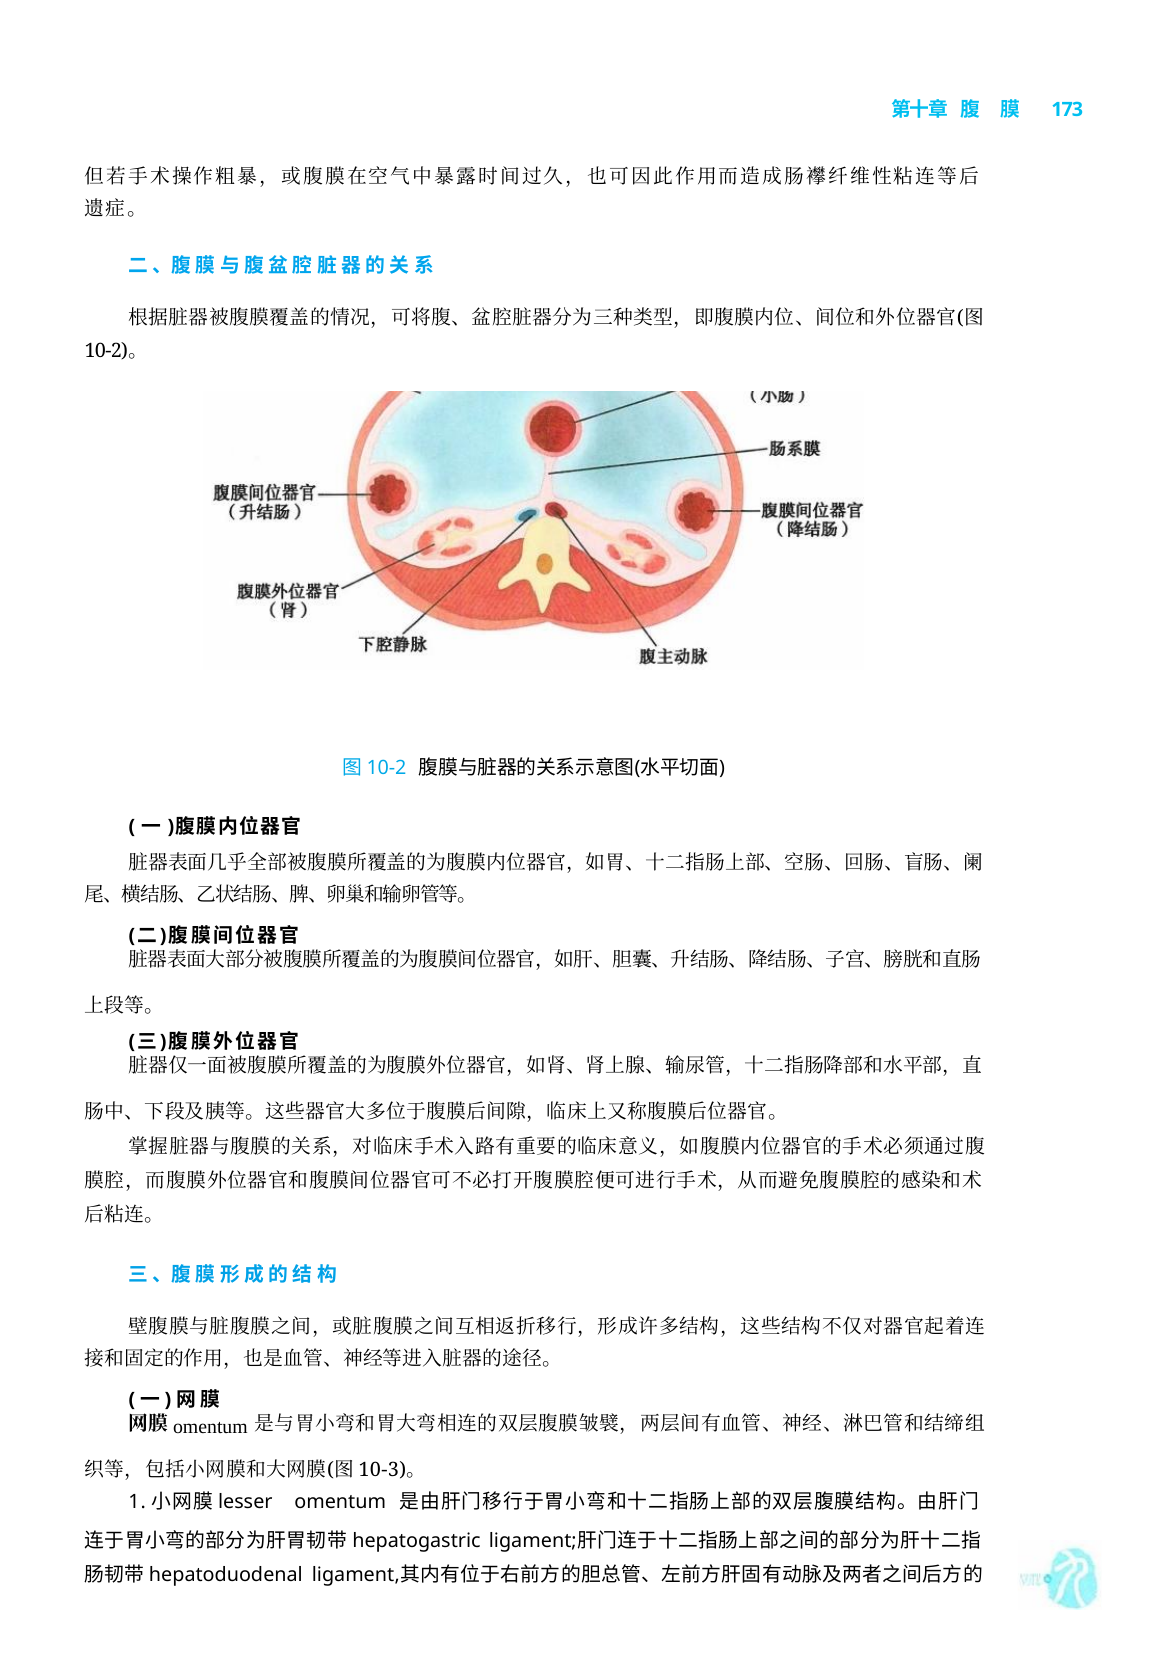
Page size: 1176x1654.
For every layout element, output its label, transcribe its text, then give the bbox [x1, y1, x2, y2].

text 三 、腹 膜 形 成 的 结 构 [128, 1260, 1102, 1287]
text (三)腹膜外位器官 [128, 1028, 1102, 1054]
text 壁腹膜与脏腹膜之间，或脏腹膜之间互相返折移行，形成许多结构，这些结构不仅对器官起着连 接和固定的作用，也是血管、神经等进入脏器的途径。 [84, 1310, 986, 1371]
text 上段等。 [84, 991, 1102, 1017]
text ( 一 ) 网 膜 [128, 1385, 1102, 1412]
text 1. 小网膜lesser omentum 是由肝门移行于胃小弯和十二指肠上部的双层腹膜结构。由肝门 [128, 1488, 1102, 1514]
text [84, 1524, 982, 1587]
picture [1017, 1540, 1103, 1610]
text ( 一 )腹膜内位器官 [128, 812, 1102, 838]
text 脏器表面大部分被腹膜所覆盖的为腹膜间位器官，如肝、胆囊、升结肠、降结肠、子宫、膀胱和直肠 [128, 955, 1102, 991]
text 脏器仅一面被腹膜所覆盖的为腹膜外位器官，如肾、肾上腺、输尿管，十二指肠降部和水平部，直 [128, 1061, 1102, 1097]
text 网膜omentum 是与胃小弯和胃大弯相连的双层腹膜皱襞，两层间有血管、神经、淋巴管和结缔组 [128, 1418, 1102, 1455]
text 根据脏器被腹膜覆盖的情况，可将腹、盆腔脏器分为三种类型，即腹膜内位、间位和外位器官(图 10-2)。 [84, 302, 987, 363]
text 织等，包括小网膜和大网膜(图10-3)。 [84, 1455, 1102, 1481]
picture [203, 391, 865, 670]
text 第十章 腹 膜 173 [84, 95, 1084, 121]
text 但若手术操作粗暴，或腹膜在空气中暴露时间过久，也可因此作用而造成肠襻纤维性粘连等后 遗症。 [84, 160, 983, 221]
picture [346, 771, 358, 775]
text 肠中、下段及胰等。这些器官大多位于腹膜后间隙，临床上又称腹膜后位器官。 [84, 1097, 1102, 1123]
text 脏器表面几乎全部被腹膜所覆盖的为腹膜内位器官，如胃、十二指肠上部、空肠、回肠、盲肠、阑 尾、横结肠、乙状结肠、脾、卵巢和输卵管等。 [84, 846, 983, 907]
text (二)腹膜间位器官 [128, 922, 1102, 948]
text 二 、腹 膜 与 腹 盆 腔 脏 器 的 关 系 [128, 251, 1102, 277]
text 掌握脏器与腹膜的关系，对临床手术入路有重要的临床意义，如腹膜内位器官的手术必须通过腹 膜腔，而腹膜外位器官和腹膜间位器官可不必打开腹膜腔便可进行手术，从而避免腹膜腔的感染和术 后粘连。 [84, 1131, 986, 1227]
text 图10-2 腹膜与脏器的关系示意图(水平切面) [343, 753, 1102, 779]
